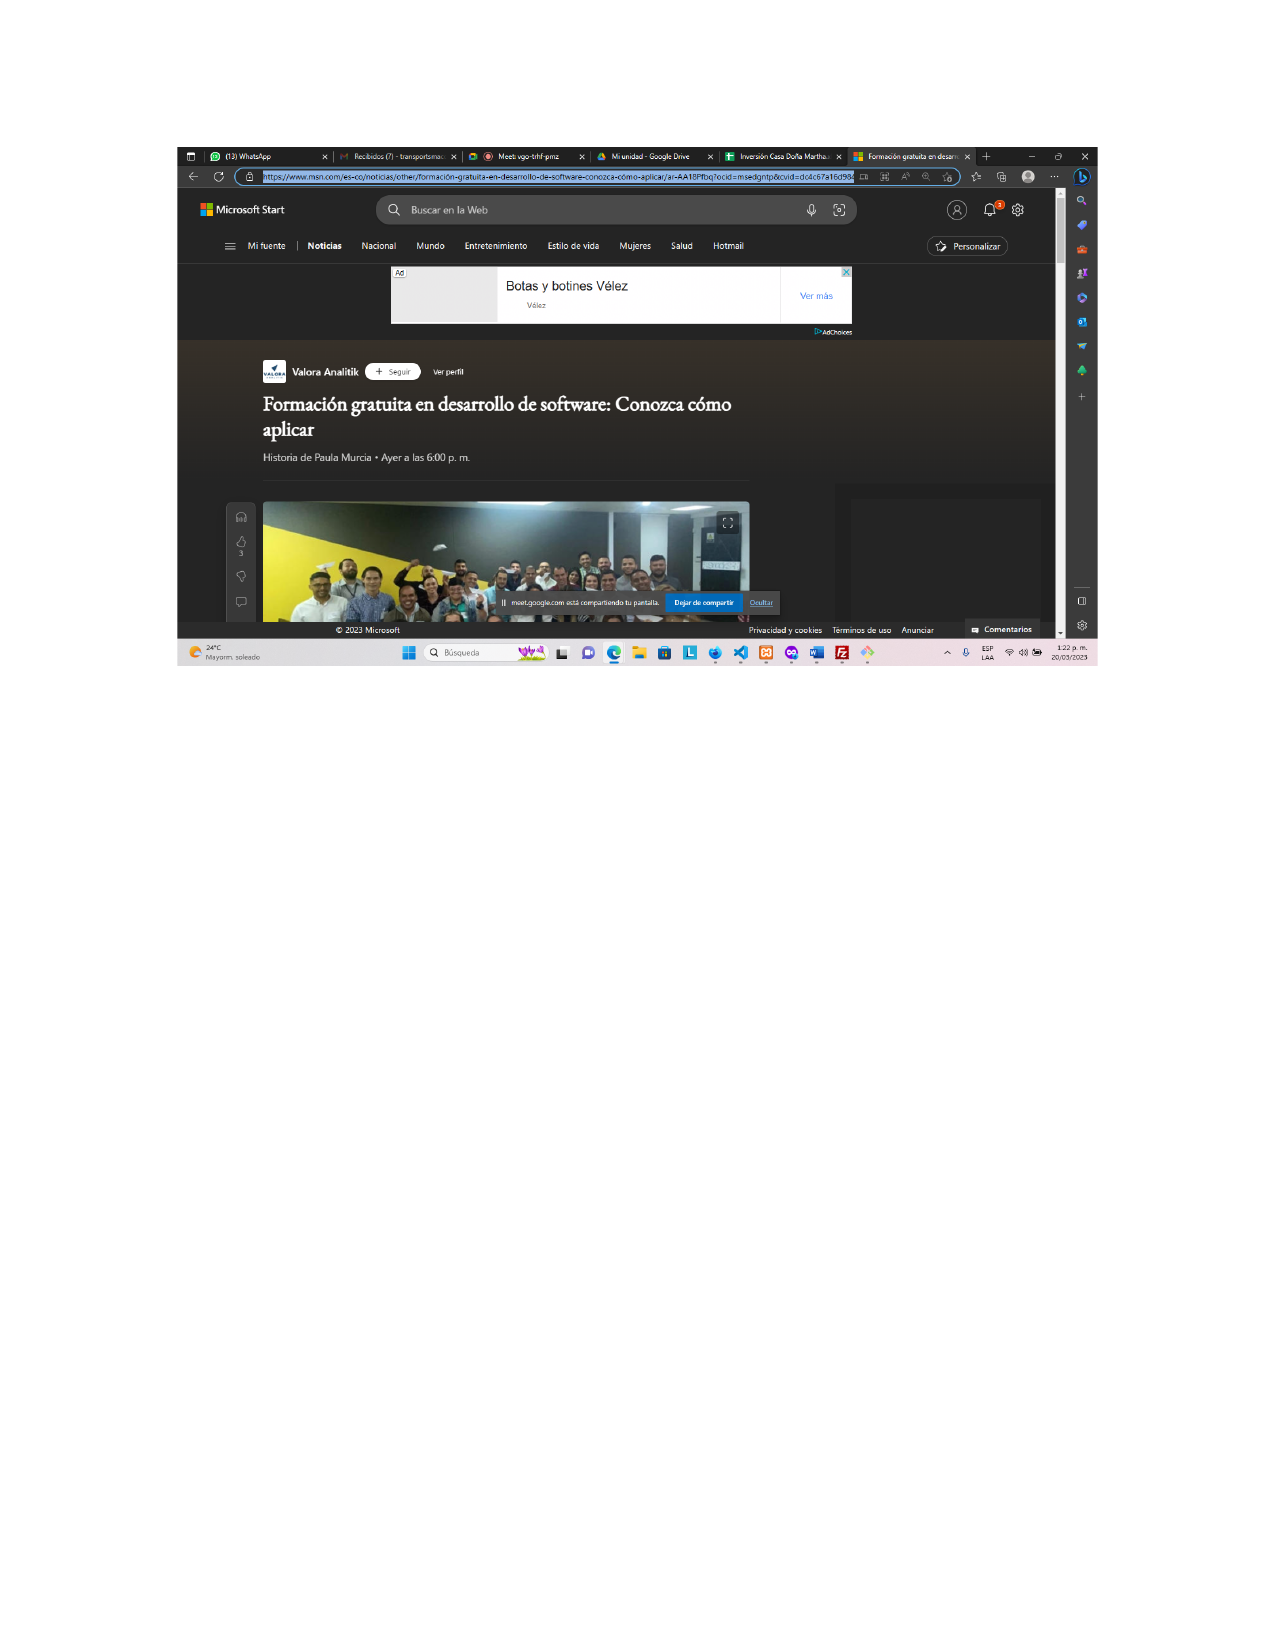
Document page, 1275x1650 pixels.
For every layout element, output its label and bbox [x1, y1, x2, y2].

picture [177, 147, 1098, 666]
